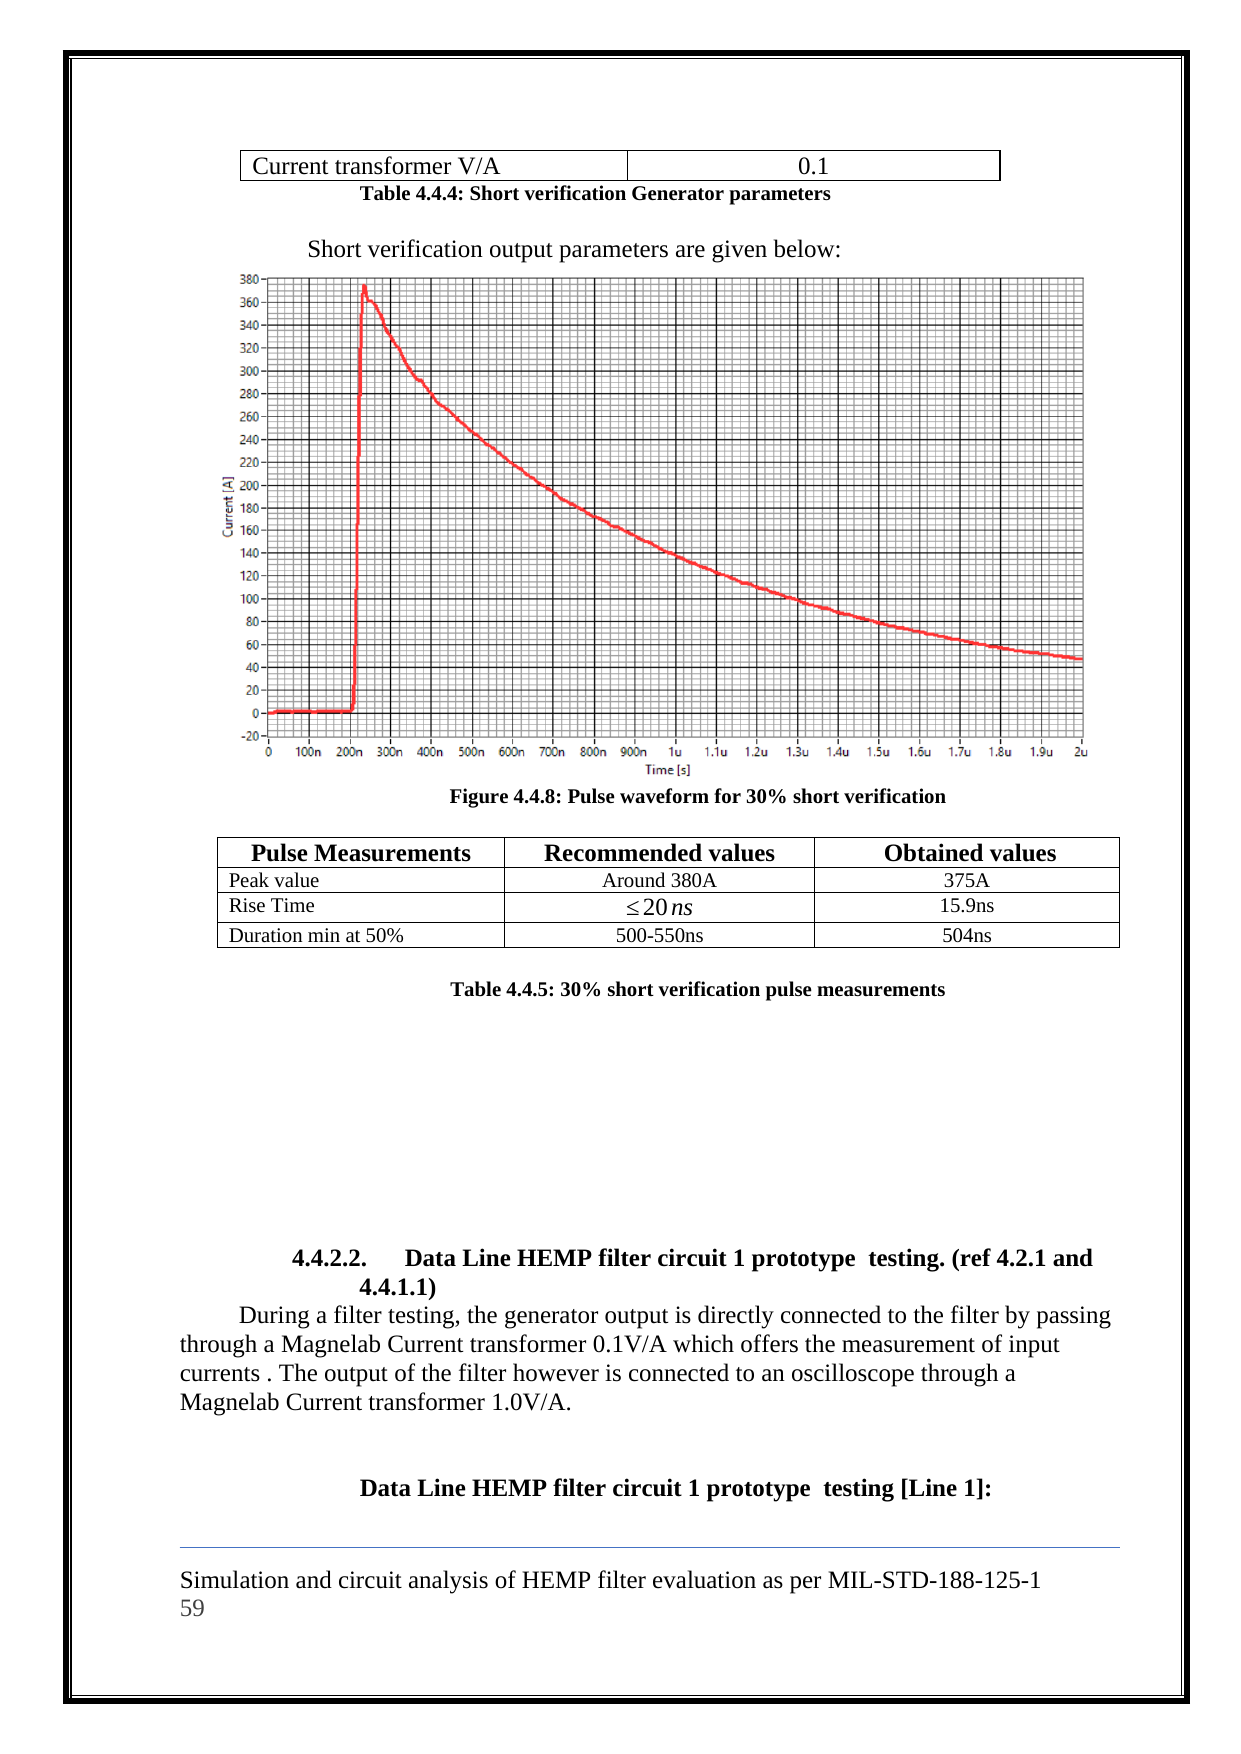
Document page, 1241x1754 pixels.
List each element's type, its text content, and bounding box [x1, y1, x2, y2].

table_cell 375A [815, 868, 1119, 892]
table_cell Current transformer V/A [241, 151, 627, 180]
list During a filter testing, the generator output is directly connected to the filter by passing through a Magnelab Current transformer 0.1V/A which offers the measurement of input currents . The output of the filter however is connected to an oscilloscope through a Magnelab Current transformer 1.0V/A. [179, 1301, 1120, 1416]
list Table 4.4.4: Short verification Generator parameters [359, 181, 1120, 205]
table_cell 15.9ns [815, 893, 1119, 922]
table_cell Rise Time [218, 893, 504, 922]
list Data Line HEMP filter circuit 1 prototype testing. (ref 4.2.1 and 4.4.1.1) [292, 1243, 1120, 1301]
table_cell Peak value [218, 868, 504, 892]
table_cell 504ns [815, 923, 1119, 947]
text Short verification output parameters are given below: [217, 234, 1120, 262]
table_cell Duration min at 50% [218, 923, 504, 947]
table_header Obtained values [815, 838, 1119, 867]
picture [206, 268, 1092, 779]
table_header Pulse Measurements [218, 838, 504, 867]
table_cell Around 380A [505, 868, 814, 892]
table_cell 500-550ns [505, 923, 814, 947]
list Figure 4.4.8: Pulse waveform for 30% short verification [217, 784, 1120, 808]
list Table 4.4.5: 30% short verification pulse measurements [217, 977, 1120, 1001]
table_cell [505, 893, 814, 922]
table_cell 0.1 [628, 151, 999, 180]
table_header Recommended values [505, 838, 814, 867]
list Data Line HEMP filter circuit 1 prototype testing [Line 1]: [359, 1473, 1120, 1502]
